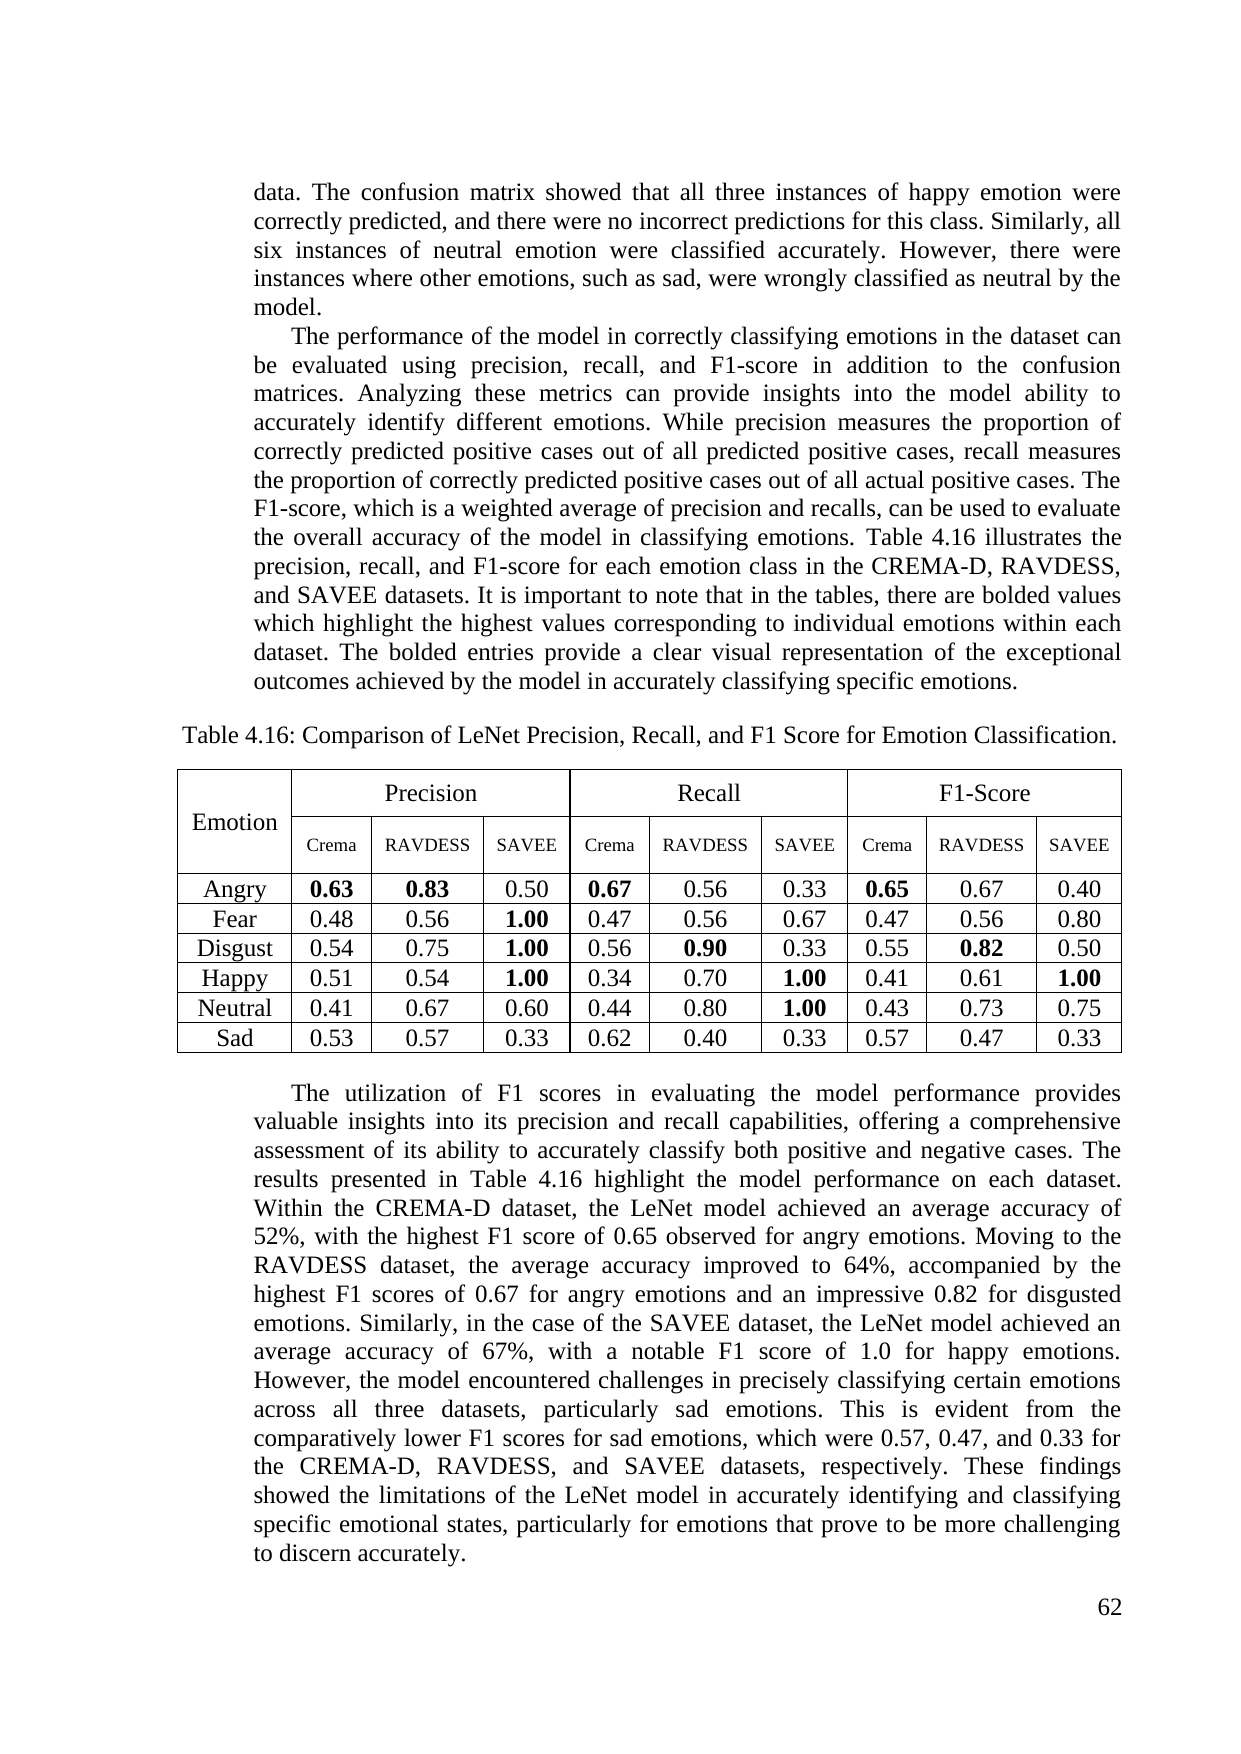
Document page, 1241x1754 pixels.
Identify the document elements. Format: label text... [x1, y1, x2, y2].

text The utilization of F1 scores in evaluating the model performance provides valuable insights into its precision and recall capabilities, offering a comprehensive assessment of its ability to accurately classify both positive and negative cases. The results presented in Table 4.16 highlight the model performance on each dataset. Within the CREMA-D dataset, the LeNet model achieved an average accuracy of 52%, with the highest F1 score of 0.65 observed for angry emotions. Moving to the RAVDESS dataset, the average accuracy improved to 64%, accompanied by the highest F1 scores of 0.67 for angry emotions and an impressive 0.82 for disgusted emotions. Similarly, in the case of the SAVEE dataset, the LeNet model achieved an average accuracy of 67%, with a notable F1 score of 1.0 for happy emotions. However, the model encountered challenges in precisely classifying certain emotions across all three datasets, particularly sad emotions. This is evident from the comparatively lower F1 scores for sad emotions, which were 0.57, 0.47, and 0.33 for the CREMA-D, RAVDESS, and SAVEE datasets, respectively. These findings showed the limitations of the LeNet model in accurately identifying and classifying specific emotional states, particularly for emotions that prove to be more challenging to discern accurately. [253, 1078, 1122, 1566]
table_cell 0.83 [372, 874, 483, 903]
table_header Recall [571, 770, 847, 816]
table_cell Disgust [178, 934, 291, 962]
table_cell RAVDESS [927, 817, 1036, 873]
table_cell 0.57 [372, 1023, 483, 1052]
table_cell 0.33 [1037, 1023, 1121, 1052]
table_cell 0.33 [762, 874, 847, 903]
table_cell 0.67 [372, 993, 483, 1022]
table_cell 0.53 [292, 1023, 371, 1052]
table_cell 0.50 [1037, 934, 1121, 962]
table_cell 1.00 [484, 904, 569, 932]
table_cell SAVEE [1037, 817, 1121, 873]
table_cell 0.48 [292, 904, 371, 932]
table_cell 0.70 [650, 963, 761, 992]
table_cell 0.90 [650, 934, 761, 962]
table_cell 0.57 [848, 1023, 926, 1052]
table_cell 0.60 [484, 993, 569, 1022]
table_cell 0.73 [927, 993, 1036, 1022]
table_cell 0.80 [650, 993, 761, 1022]
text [253, 177, 1122, 321]
table_cell 1.00 [1037, 963, 1121, 992]
text The performance of the model in correctly classifying emotions in the dataset can be evaluated using precision, recall, and F1-score in addition to the confusion matrices. Analyzing these metrics can provide insights into the model ability to accurately identify different emotions. While precision measures the proportion of correctly predicted positive cases out of all predicted positive cases, recall measures the proportion of correctly predicted positive cases out of all actual positive cases. The F1-score, which is a weighted average of precision and recalls, can be used to evaluate the overall accuracy of the model in classifying emotions. Table 4.16 illustrates the precision, recall, and F1-score for each emotion class in the CREMA-D, RAVDESS, and SAVEE datasets. It is important to note that in the tables, there are bolded values which highlight the highest values corresponding to individual emotions within each dataset. The bolded entries provide a clear visual representation of the exceptional outcomes achieved by the model in accurately classifying specific emotions. [253, 321, 1122, 695]
table_cell 0.33 [484, 1023, 569, 1052]
table_cell 0.47 [571, 904, 649, 932]
table_cell Fear [178, 904, 291, 932]
table_cell 0.80 [1037, 904, 1121, 932]
table_cell 0.56 [650, 874, 761, 903]
table_cell 0.54 [292, 934, 371, 962]
table_cell 0.56 [571, 934, 649, 962]
table_cell 0.61 [927, 963, 1036, 992]
table_cell 0.41 [292, 993, 371, 1022]
table_cell Crema [848, 817, 926, 873]
table_cell Crema [292, 817, 371, 873]
table_cell 0.82 [927, 934, 1036, 962]
table_cell 0.33 [762, 934, 847, 962]
table_cell Happy [178, 963, 291, 992]
table_cell 0.34 [571, 963, 649, 992]
table_cell 0.56 [927, 904, 1036, 932]
table_cell 0.67 [571, 874, 649, 903]
table_cell SAVEE [762, 817, 847, 873]
table_cell 0.65 [848, 874, 926, 903]
table_cell Angry [178, 874, 291, 903]
table_cell 1.00 [762, 993, 847, 1022]
table_cell 0.75 [1037, 993, 1121, 1022]
table_cell 0.67 [927, 874, 1036, 903]
table_header F1-Score [848, 770, 1121, 816]
table_cell 0.56 [650, 904, 761, 932]
table_cell 1.00 [762, 963, 847, 992]
table_cell 0.63 [292, 874, 371, 903]
table_cell 0.44 [571, 993, 649, 1022]
table_cell Sad [178, 1023, 291, 1052]
table_cell 0.75 [372, 934, 483, 962]
table_cell Neutral [178, 993, 291, 1022]
table_cell 1.00 [484, 934, 569, 962]
table_cell 0.41 [848, 963, 926, 992]
table_header Precision [292, 770, 569, 816]
table_cell 0.55 [848, 934, 926, 962]
table_cell RAVDESS [372, 817, 483, 873]
table_cell 0.56 [372, 904, 483, 932]
table_cell 0.50 [484, 874, 569, 903]
table_cell 0.54 [372, 963, 483, 992]
table_cell 0.33 [762, 1023, 847, 1052]
table_cell RAVDESS [650, 817, 761, 873]
table_header Emotion [178, 770, 291, 873]
table_cell Crema [571, 817, 649, 873]
table_cell SAVEE [484, 817, 569, 873]
table_cell 0.47 [927, 1023, 1036, 1052]
table_cell 0.62 [571, 1023, 649, 1052]
text Table 4.16: Comparison of LeNet Precision, Recall, and F1 Score for Emotion Classification. [177, 720, 1122, 748]
table_cell 0.67 [762, 904, 847, 932]
table_cell 0.47 [848, 904, 926, 932]
table_cell 1.00 [484, 963, 569, 992]
table_cell 0.51 [292, 963, 371, 992]
table_cell 0.40 [650, 1023, 761, 1052]
table_cell 0.40 [1037, 874, 1121, 903]
table_cell 0.43 [848, 993, 926, 1022]
